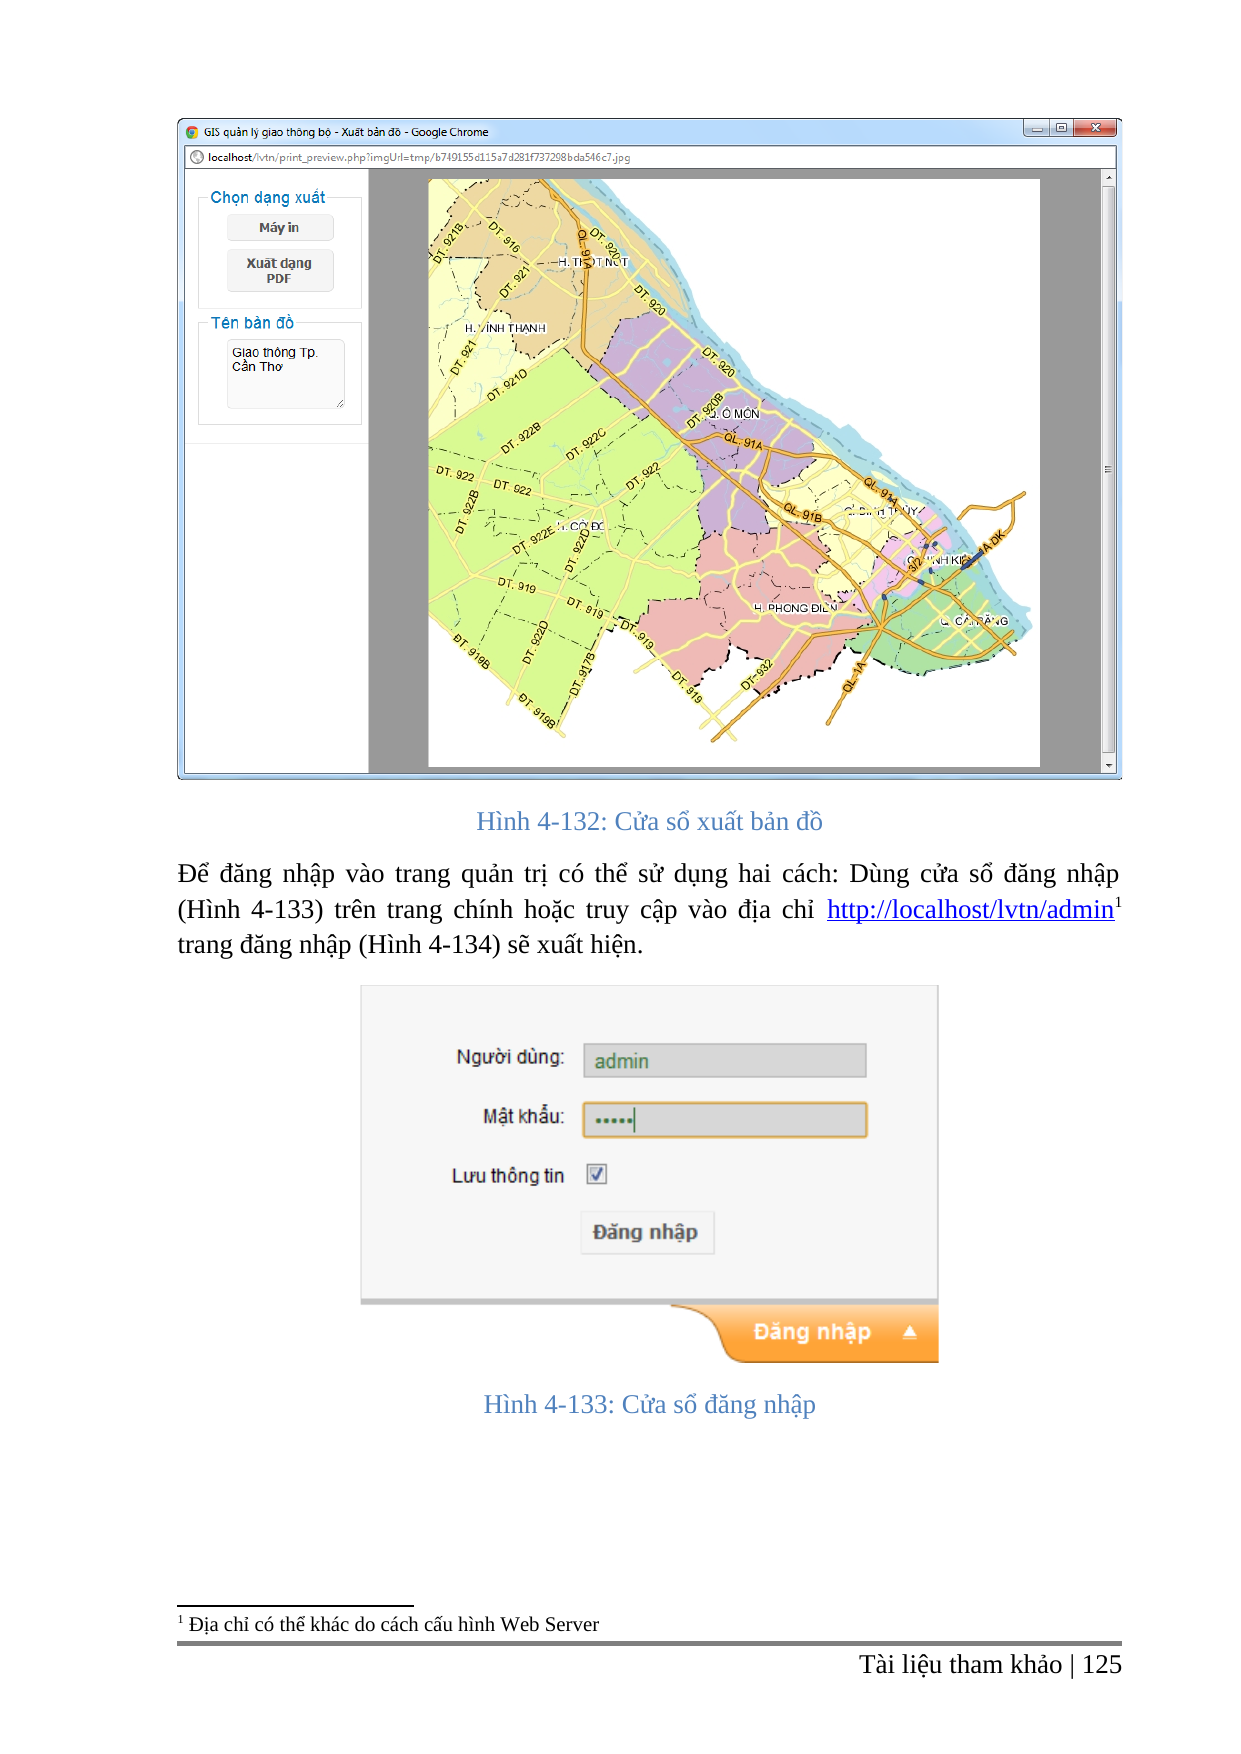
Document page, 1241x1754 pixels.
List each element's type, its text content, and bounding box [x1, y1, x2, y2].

picture [360, 985, 939, 1363]
picture [177, 118, 1123, 780]
